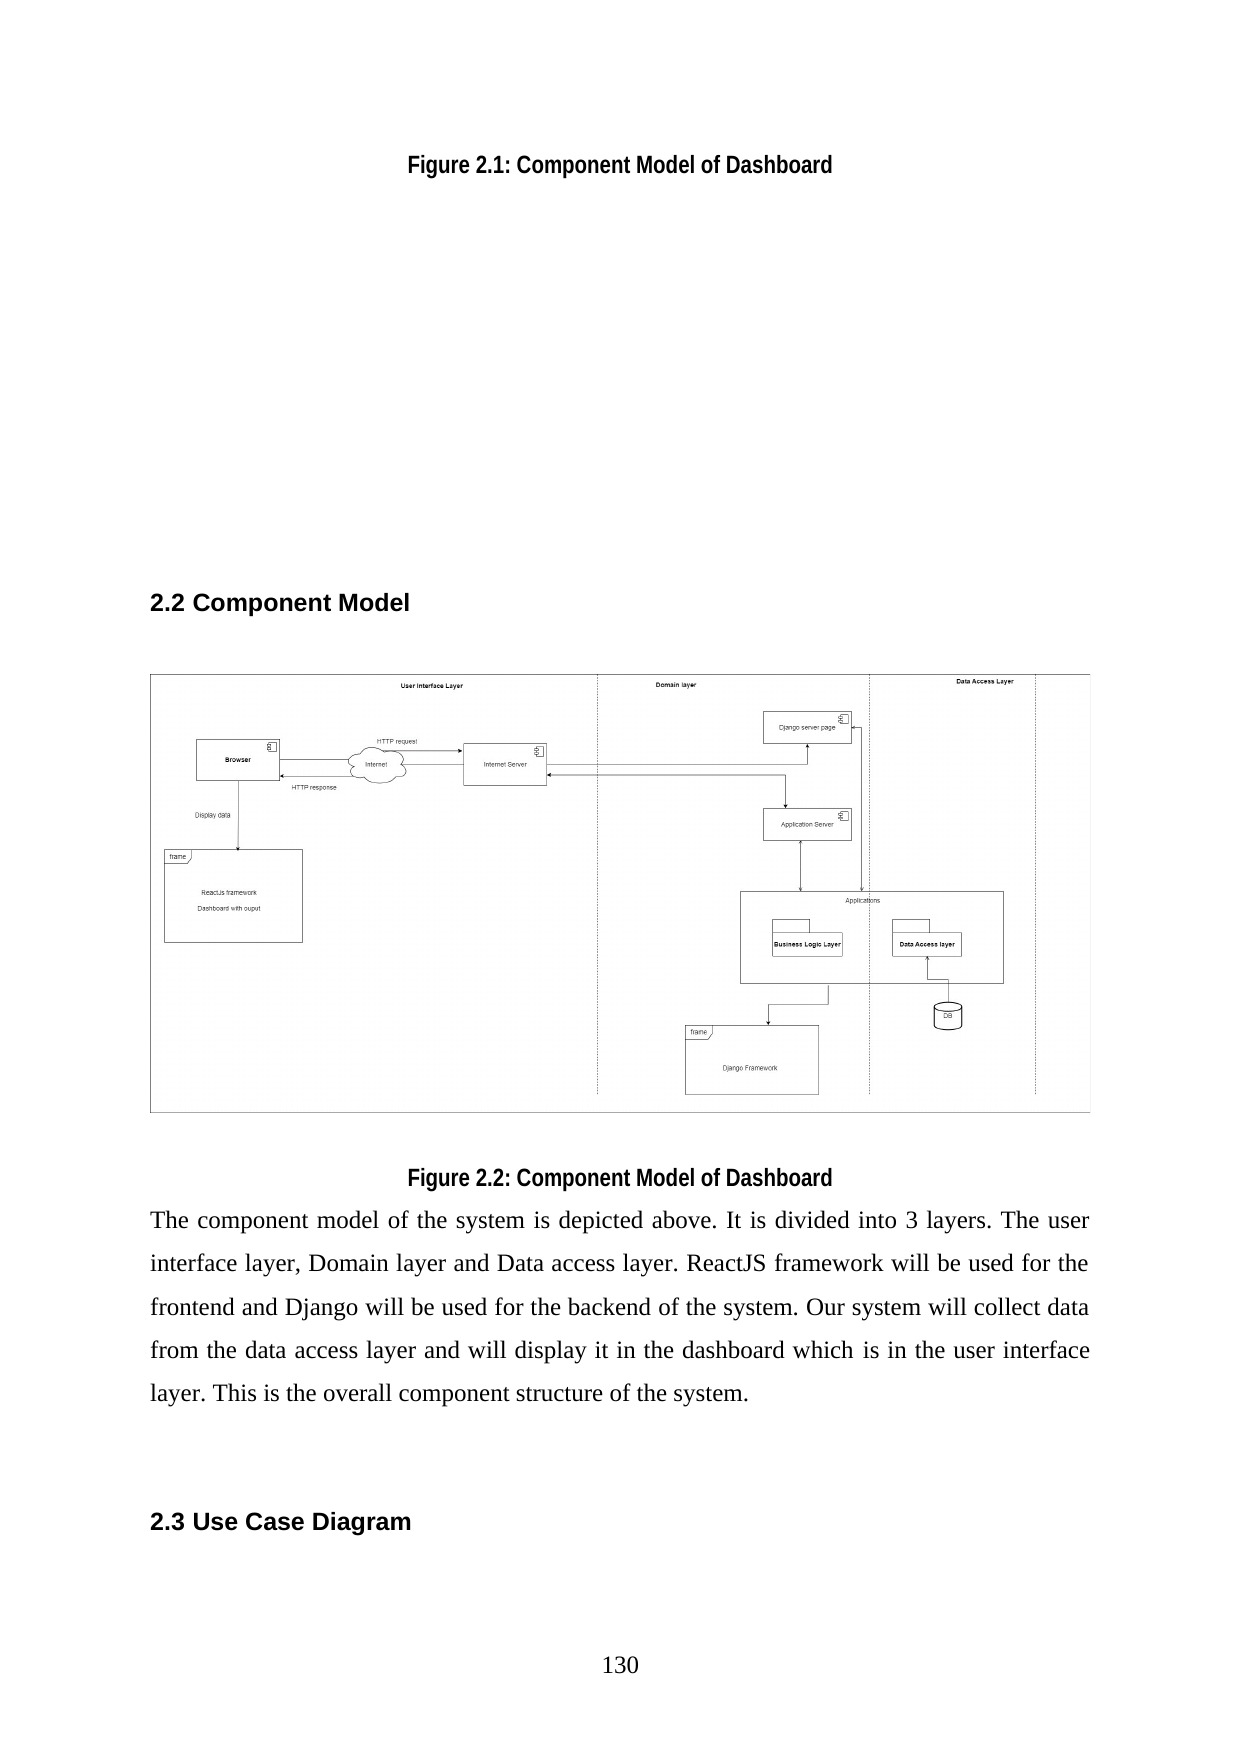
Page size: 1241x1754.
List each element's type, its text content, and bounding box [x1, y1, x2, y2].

list Component Model [150, 588, 1090, 617]
text Figure 2.1: Component Model of Dashboard [150, 150, 1090, 179]
list Use Case Diagram [150, 1507, 1090, 1536]
text The component model of the system is depicted above. It is divided into 3 layers. The user interface layer, Domain layer and Data access layer. ReactJS framework will be used for the frontend and Django will be used for the backend of the system. Our system will collect data from the data access layer and will display it in the dashboard which is in the user interface layer. This is the overall component structure of the system. [150, 1205, 1090, 1407]
picture [150, 674, 1091, 1113]
text Figure 2.2: Component Model of Dashboard [150, 1162, 1090, 1191]
